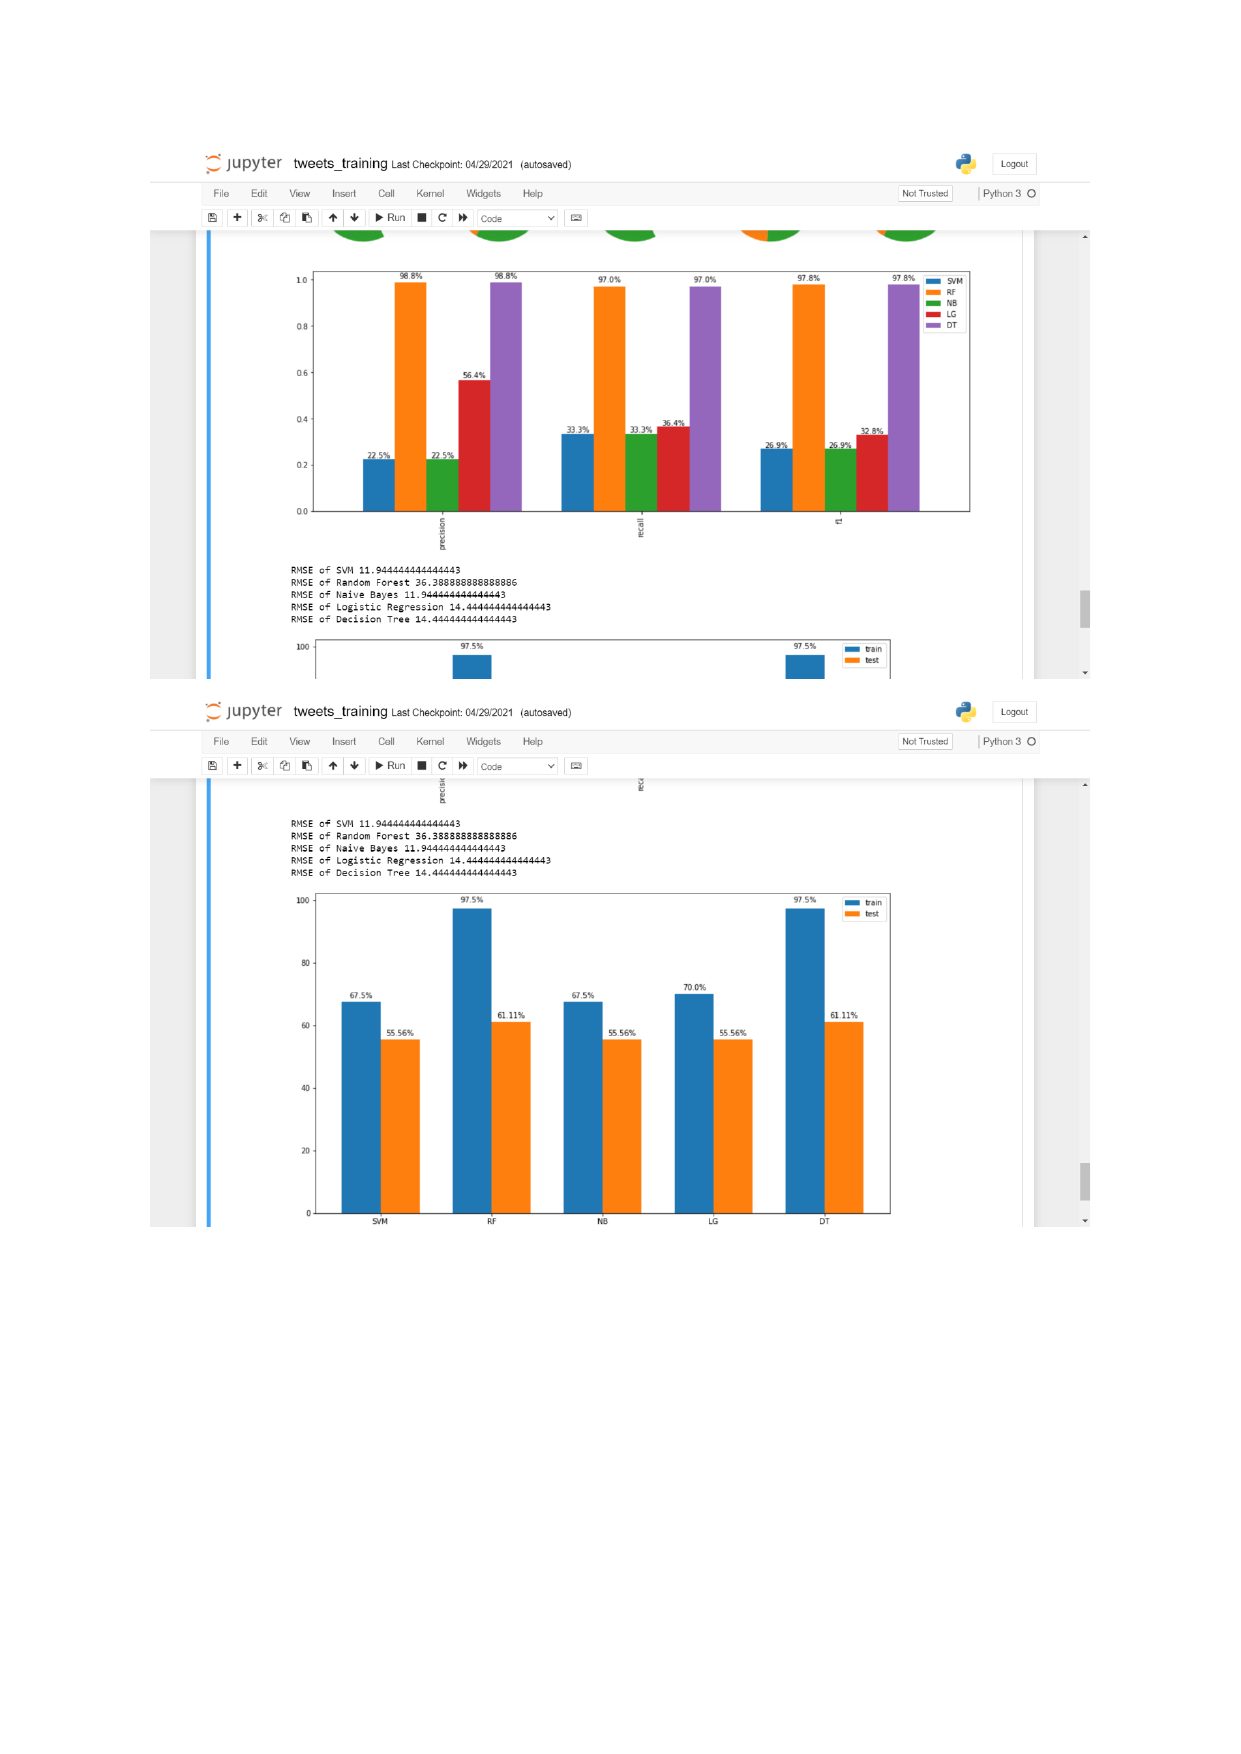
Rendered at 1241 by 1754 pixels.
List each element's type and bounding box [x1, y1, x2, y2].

picture [150, 150, 1091, 679]
picture [150, 697, 1091, 1227]
